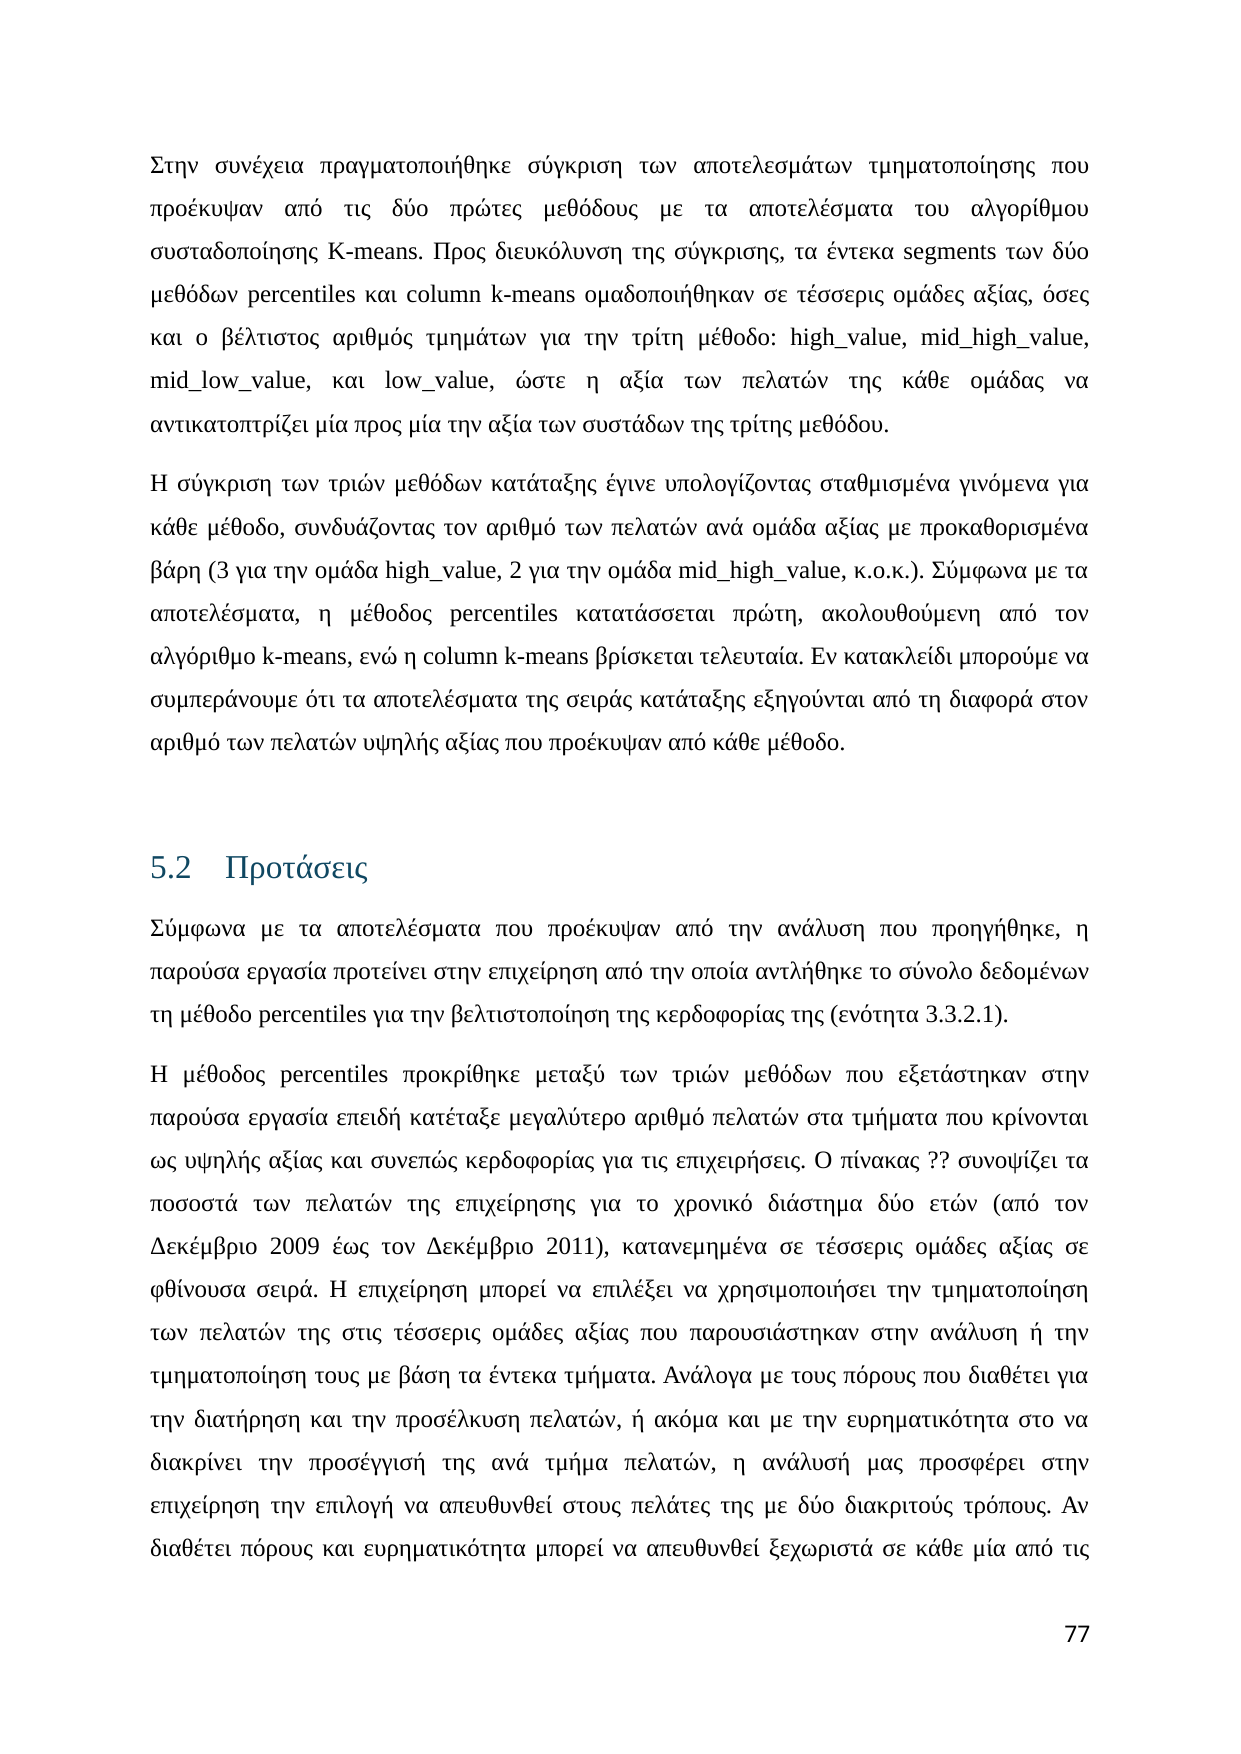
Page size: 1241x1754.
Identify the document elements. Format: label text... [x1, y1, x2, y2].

text Η σύγκριση των τριών μεθόδων κατάταξης έγινε υπολογίζοντας σταθμισμένα γινόμενα για κάθε μέθοδο, συνδυάζοντας τον αριθμό των πελατών ανά ομάδα αξίας με προκαθορισμένα βάρη (3 για την ομάδα high_value, 2 για την ομάδα mid_high_value, κ.ο.κ.). Σύμφωνα με τα αποτελέσματα, η μέθοδος percentiles κατατάσσεται πρώτη, ακολουθούμενη από τον αλγόριθμο k-means, ενώ η column k-means βρίσκεται τελευταία. Εν κατακλείδι μπορούμε να συμπεράνουμε ότι τα αποτελέσματα της σειράς κατάταξης εξηγούνται από τη διαφορά στον αριθμό των πελατών υψηλής αξίας που προέκυψαν από κάθε μέθοδο. [150, 468, 1090, 756]
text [150, 1059, 1090, 1562]
text Σύμφωνα με τα αποτελέσματα που προέκυψαν από την ανάλυση που προηγήθηκε, η παρούσα εργασία προτείνει στην επιχείρηση από την οποία αντλήθηκε το σύνολο δεδομένων τη μέθοδο percentiles για την βελτιστοποίηση της κερδοφορίας της (ενότητα 3.3.2.1). [150, 913, 1090, 1028]
subtitle Προτάσεις [150, 847, 1090, 885]
text Στην συνέχεια πραγματοποιήθηκε σύγκριση των αποτελεσμάτων τμηματοποίησης που προέκυψαν από τις δύο πρώτες μεθόδους με τα αποτελέσματα του αλγορίθμου συσταδοποίησης K-means. Προς διευκόλυνση της σύγκρισης, τα έντεκα segments των δύο μεθόδων percentiles και column k-means ομαδοποιήθηκαν σε τέσσερις ομάδες αξίας, όσες και ο βέλτιστος αριθμός τμημάτων για την τρίτη μέθοδο: high_value, mid_high_value, mid_low_value, και low_value, ώστε η αξία των πελατών της κάθε ομάδας να αντικατοπτρίζει μία προς μία την αξία των συστάδων της τρίτης μεθόδου. [150, 150, 1090, 437]
